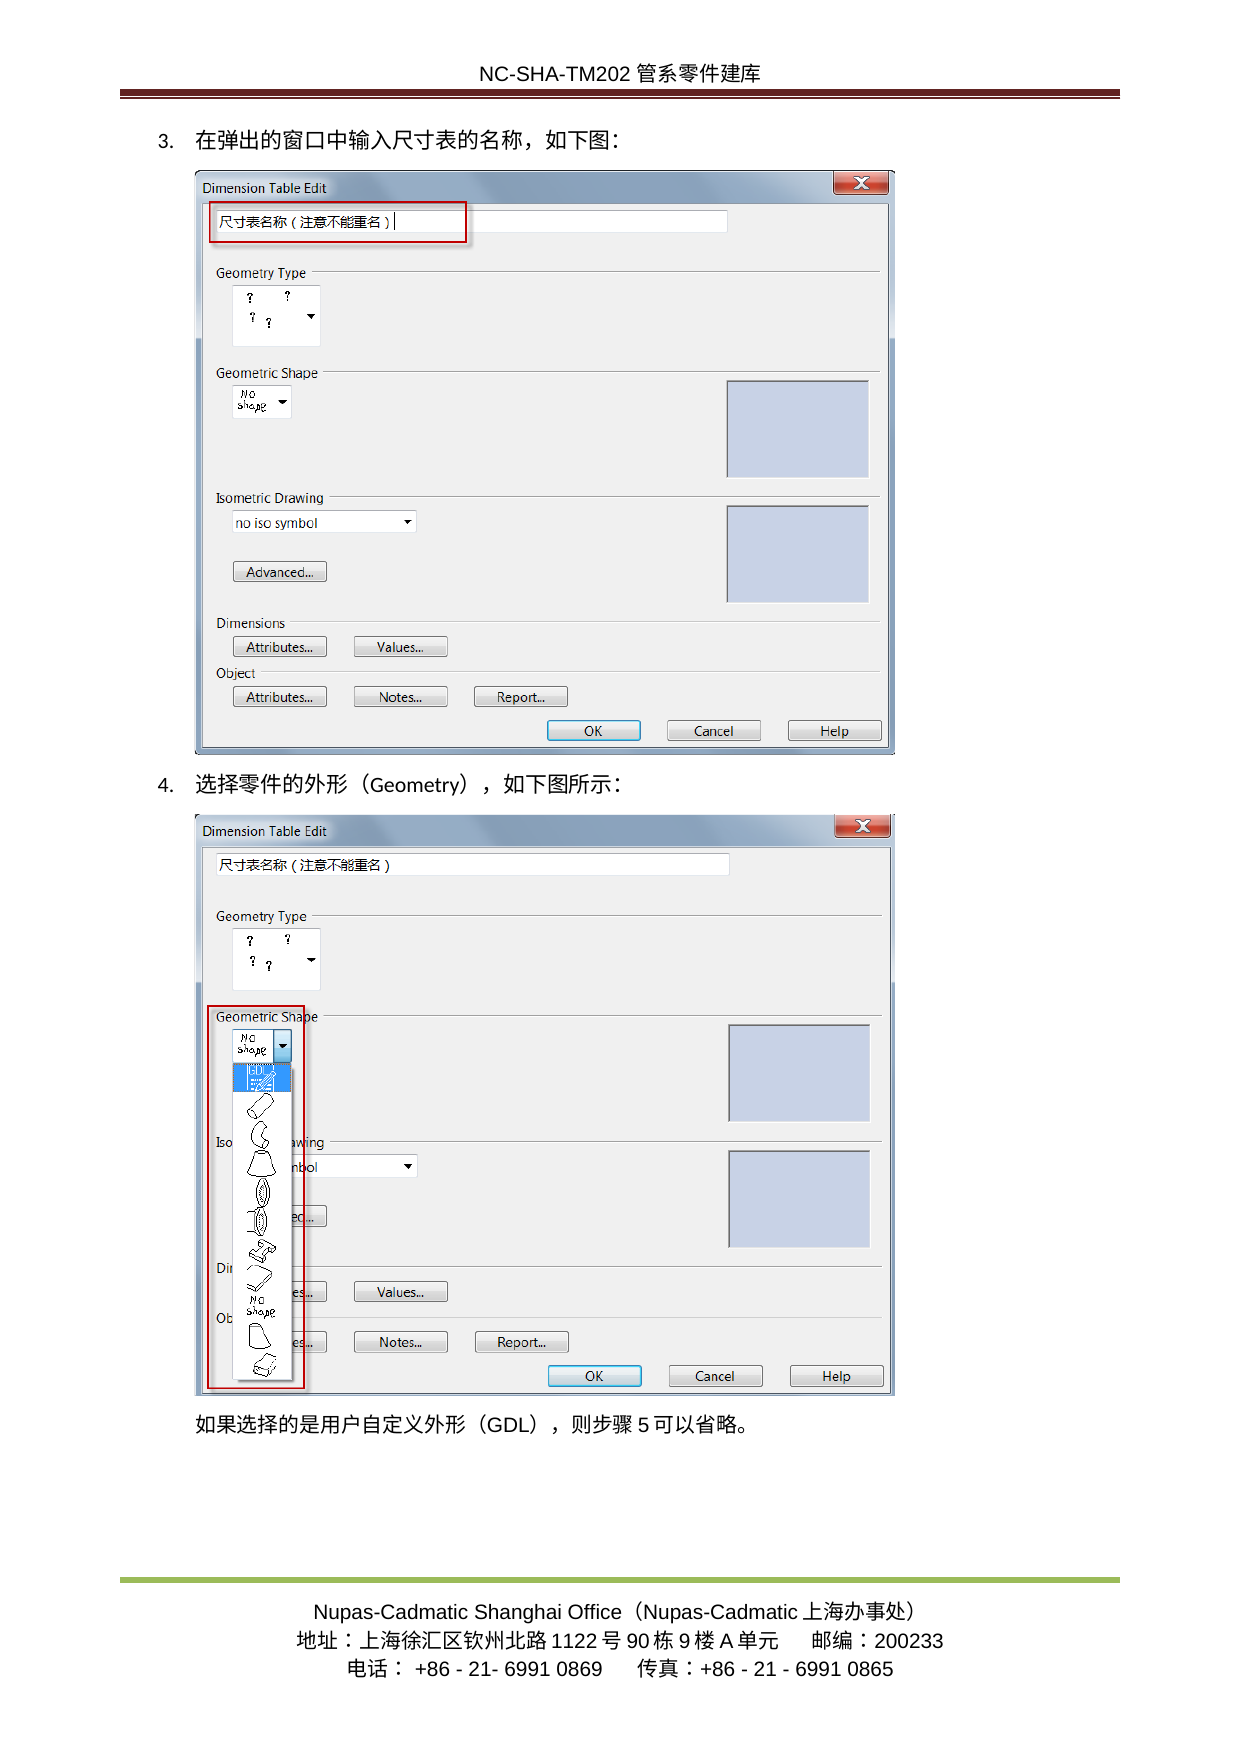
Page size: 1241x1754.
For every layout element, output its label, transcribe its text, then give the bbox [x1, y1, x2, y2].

list 选择零件的外形（Geometry），如下图所示： [157, 767, 1120, 798]
text 如果选择的是用户自定义外形（GDL），则步骤5可以省略。 [120, 1408, 1120, 1438]
picture [194, 170, 895, 755]
list 在弹出的窗口中输入尺寸表的名称，如下图： [157, 123, 1120, 154]
picture [194, 814, 895, 1396]
